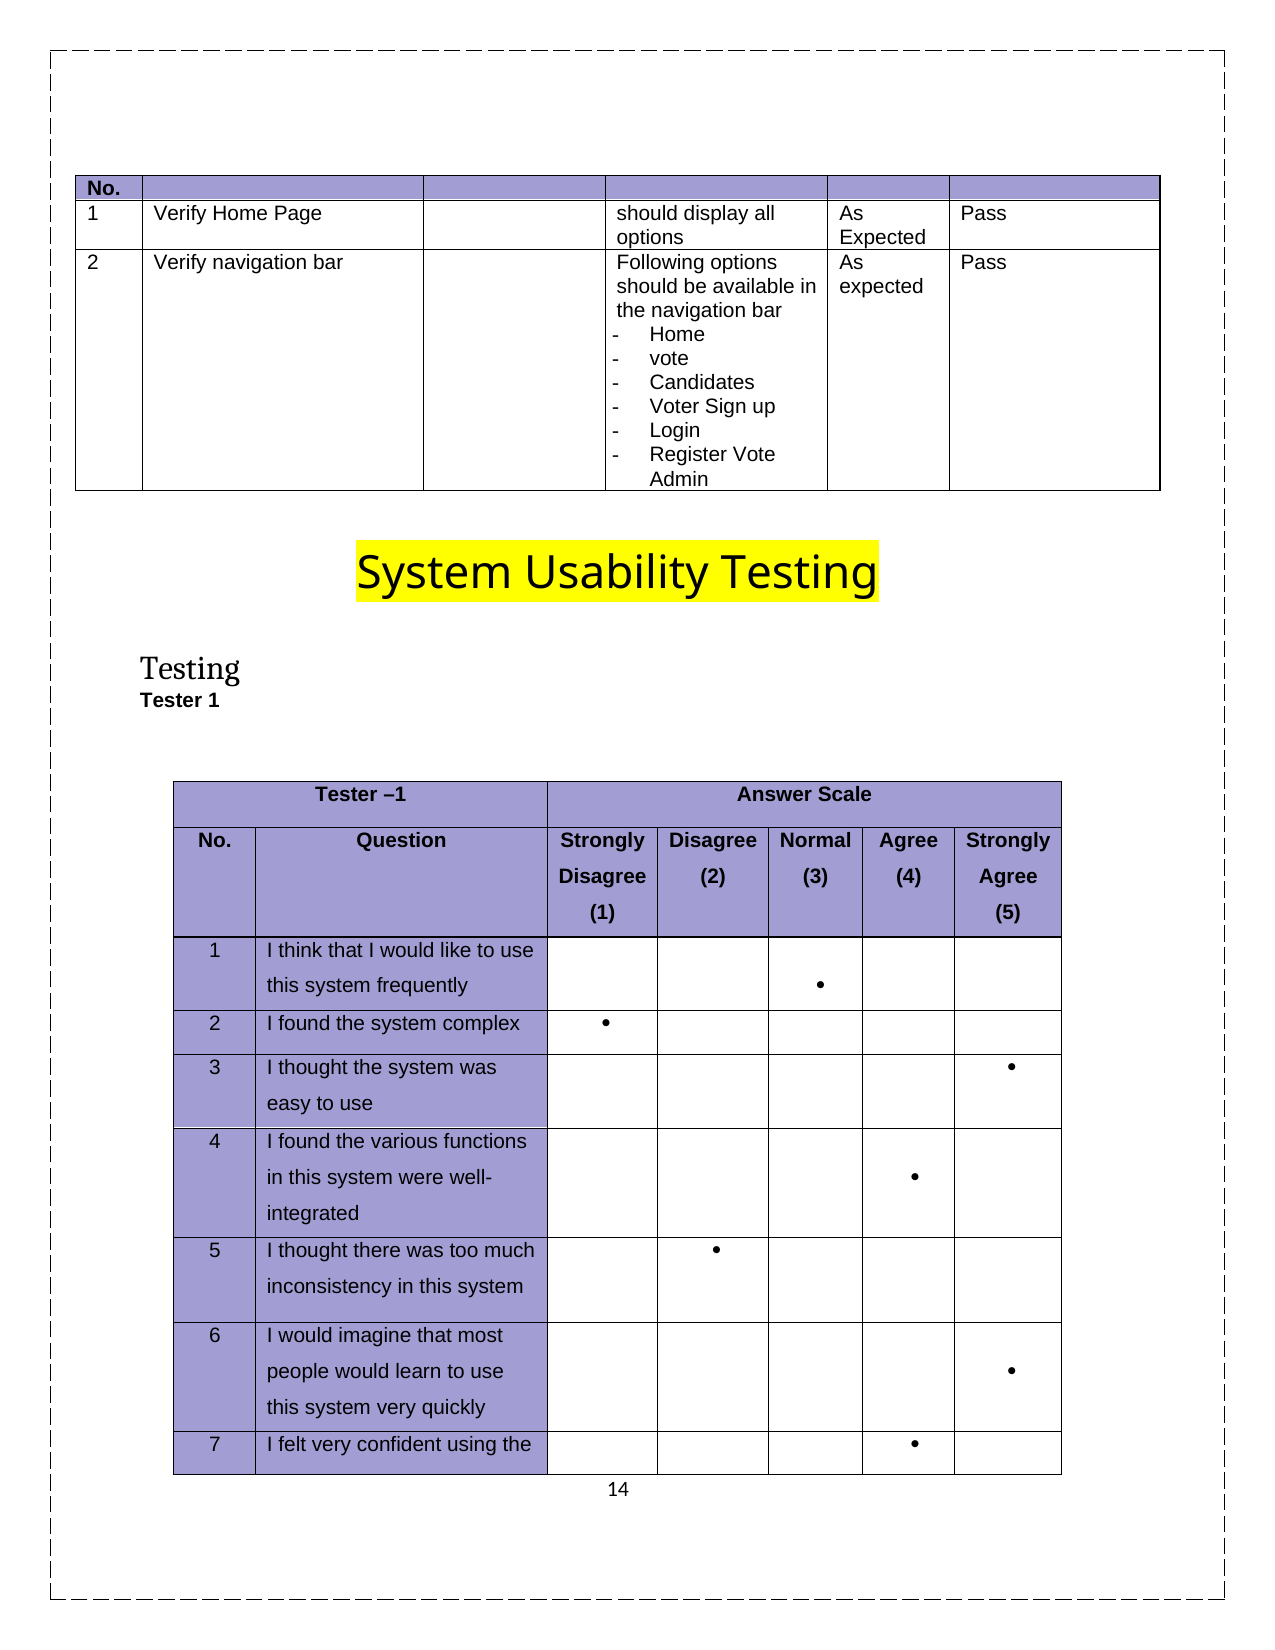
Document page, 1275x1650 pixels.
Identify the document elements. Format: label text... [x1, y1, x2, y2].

table_cell [769, 938, 862, 1010]
table_cell [548, 1323, 657, 1431]
table_cell Disagree (2) [658, 828, 768, 936]
table_cell [658, 1238, 768, 1322]
table_cell should display all options [606, 201, 827, 248]
table_cell [548, 1432, 657, 1474]
table_cell Normal (3) [769, 828, 862, 936]
table_cell Verify navigation bar [143, 250, 423, 490]
table_cell [863, 1238, 954, 1322]
table_cell Following options should be available in the navigation bar Home vote Candidates Voter Sign up Login Register Vote Admin [606, 250, 827, 490]
table_cell [658, 1432, 768, 1474]
table_cell [658, 1323, 768, 1431]
table_cell 4 [174, 1129, 255, 1237]
table_cell I thought the system was easy to use [256, 1055, 547, 1127]
table_cell [955, 938, 1061, 1010]
table_cell 2 [174, 1011, 255, 1054]
table_cell 5 [174, 1238, 255, 1322]
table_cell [256, 1432, 547, 1474]
table_cell [548, 1129, 657, 1237]
table_cell [955, 1055, 1061, 1127]
table_cell [955, 1129, 1061, 1237]
table_cell [955, 1432, 1061, 1474]
table_cell Strongly Agree (5) [955, 828, 1061, 936]
table_cell I thought there was too much inconsistency in this system [256, 1238, 547, 1322]
table_cell [955, 1011, 1061, 1054]
table_cell 1 [174, 938, 255, 1010]
table_cell [863, 1323, 954, 1431]
table_cell [548, 938, 657, 1010]
table_header Answer Scale [548, 782, 1061, 827]
table_cell [955, 1323, 1061, 1431]
table_cell Input Data [424, 176, 605, 199]
table_cell [863, 1011, 954, 1054]
subtitle Testing [139, 650, 1096, 688]
table_cell [658, 1129, 768, 1237]
table_cell [769, 1238, 862, 1322]
table_cell [658, 938, 768, 1010]
table_cell [769, 1011, 862, 1054]
table_cell As Expected [828, 201, 949, 248]
table_cell Question [256, 828, 547, 936]
table_cell [424, 201, 605, 248]
table_cell [548, 1011, 657, 1054]
table_cell Test Step [143, 176, 423, 199]
table_header Tester –1 [174, 782, 547, 827]
table_cell I think that I would like to use this system frequently [256, 938, 547, 1010]
table_cell [863, 1129, 954, 1237]
table_cell I found the various functions in this system were well-integrated [256, 1129, 547, 1237]
table_cell 2 [76, 250, 142, 490]
table_cell [548, 1055, 657, 1127]
table_cell I would imagine that most people would learn to use this system very quickly [256, 1323, 547, 1431]
table_cell Actual Result [828, 176, 949, 199]
table_cell [769, 1323, 862, 1431]
table_cell 3 [174, 1055, 255, 1127]
table_cell [769, 1432, 862, 1474]
text Tester 1 [139, 688, 1096, 712]
table_cell [769, 1129, 862, 1237]
table_cell Agree (4) [863, 828, 954, 936]
table_cell 1 [76, 201, 142, 248]
table_cell Test Step Result [950, 176, 1159, 199]
table_cell [863, 1432, 954, 1474]
table_cell [658, 1011, 768, 1054]
table_cell No. [174, 828, 255, 936]
table_cell I found the system complex [256, 1011, 547, 1054]
table_cell As expected [828, 250, 949, 490]
table_cell [955, 1238, 1061, 1322]
table_cell [658, 1055, 768, 1127]
table_cell Expected Result [606, 176, 827, 199]
table_cell 7 [174, 1432, 255, 1474]
table_cell [548, 1238, 657, 1322]
table_cell [769, 1055, 862, 1127]
table_cell Pass [950, 201, 1159, 248]
table_cell Strongly Disagree (1) [548, 828, 657, 936]
table_cell [424, 250, 605, 490]
table_cell Pass [950, 250, 1159, 490]
table_cell Step No. [76, 176, 142, 199]
subtitle System Usability Testing [139, 539, 1096, 602]
table_cell 6 [174, 1323, 255, 1431]
table_cell [863, 938, 954, 1010]
table_cell Verify Home Page [143, 201, 423, 248]
table_cell [863, 1055, 954, 1127]
